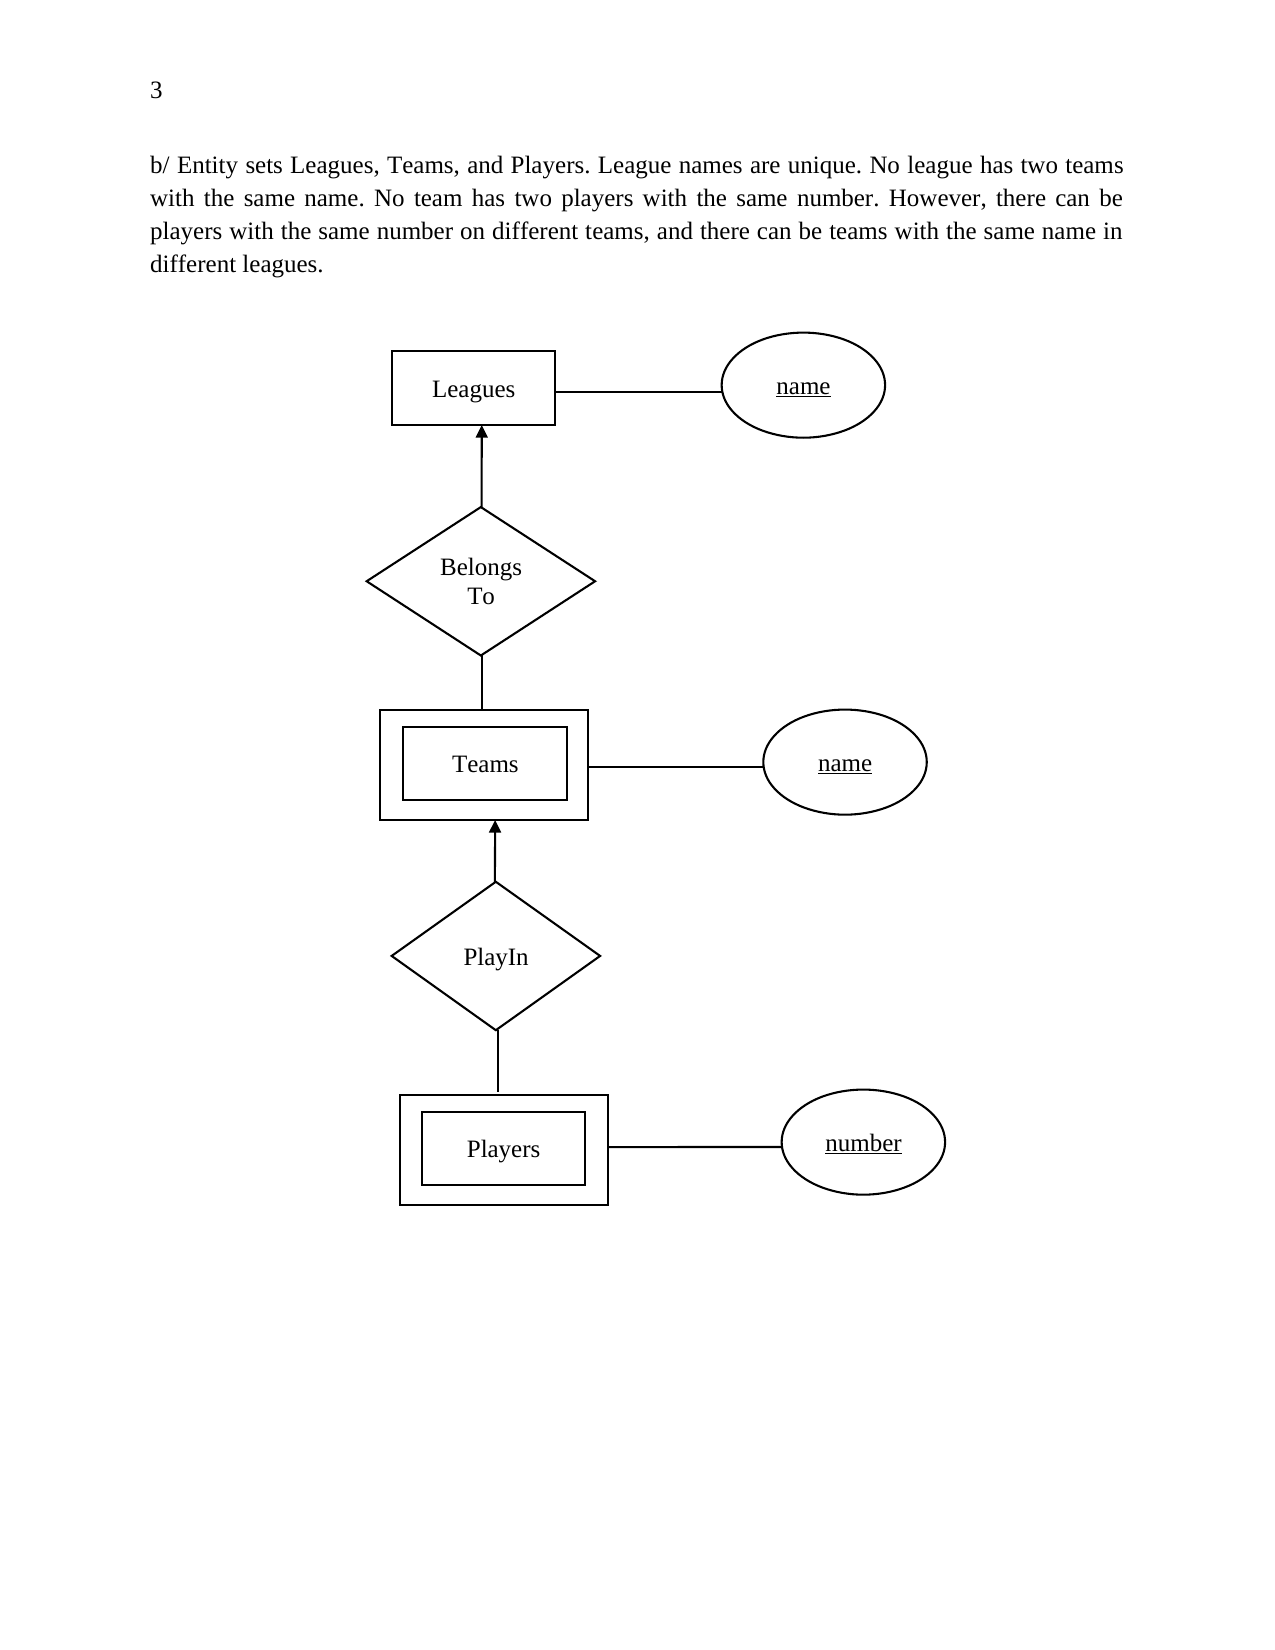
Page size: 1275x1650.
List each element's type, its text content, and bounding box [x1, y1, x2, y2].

text b/ Entity sets Leagues, Teams, and Players. League names are unique. No league has two teams with the same name. No team has two players with the same number. However, there can be players with the same number on different teams, and there can be teams with the same name in different leagues. [150, 150, 1125, 278]
